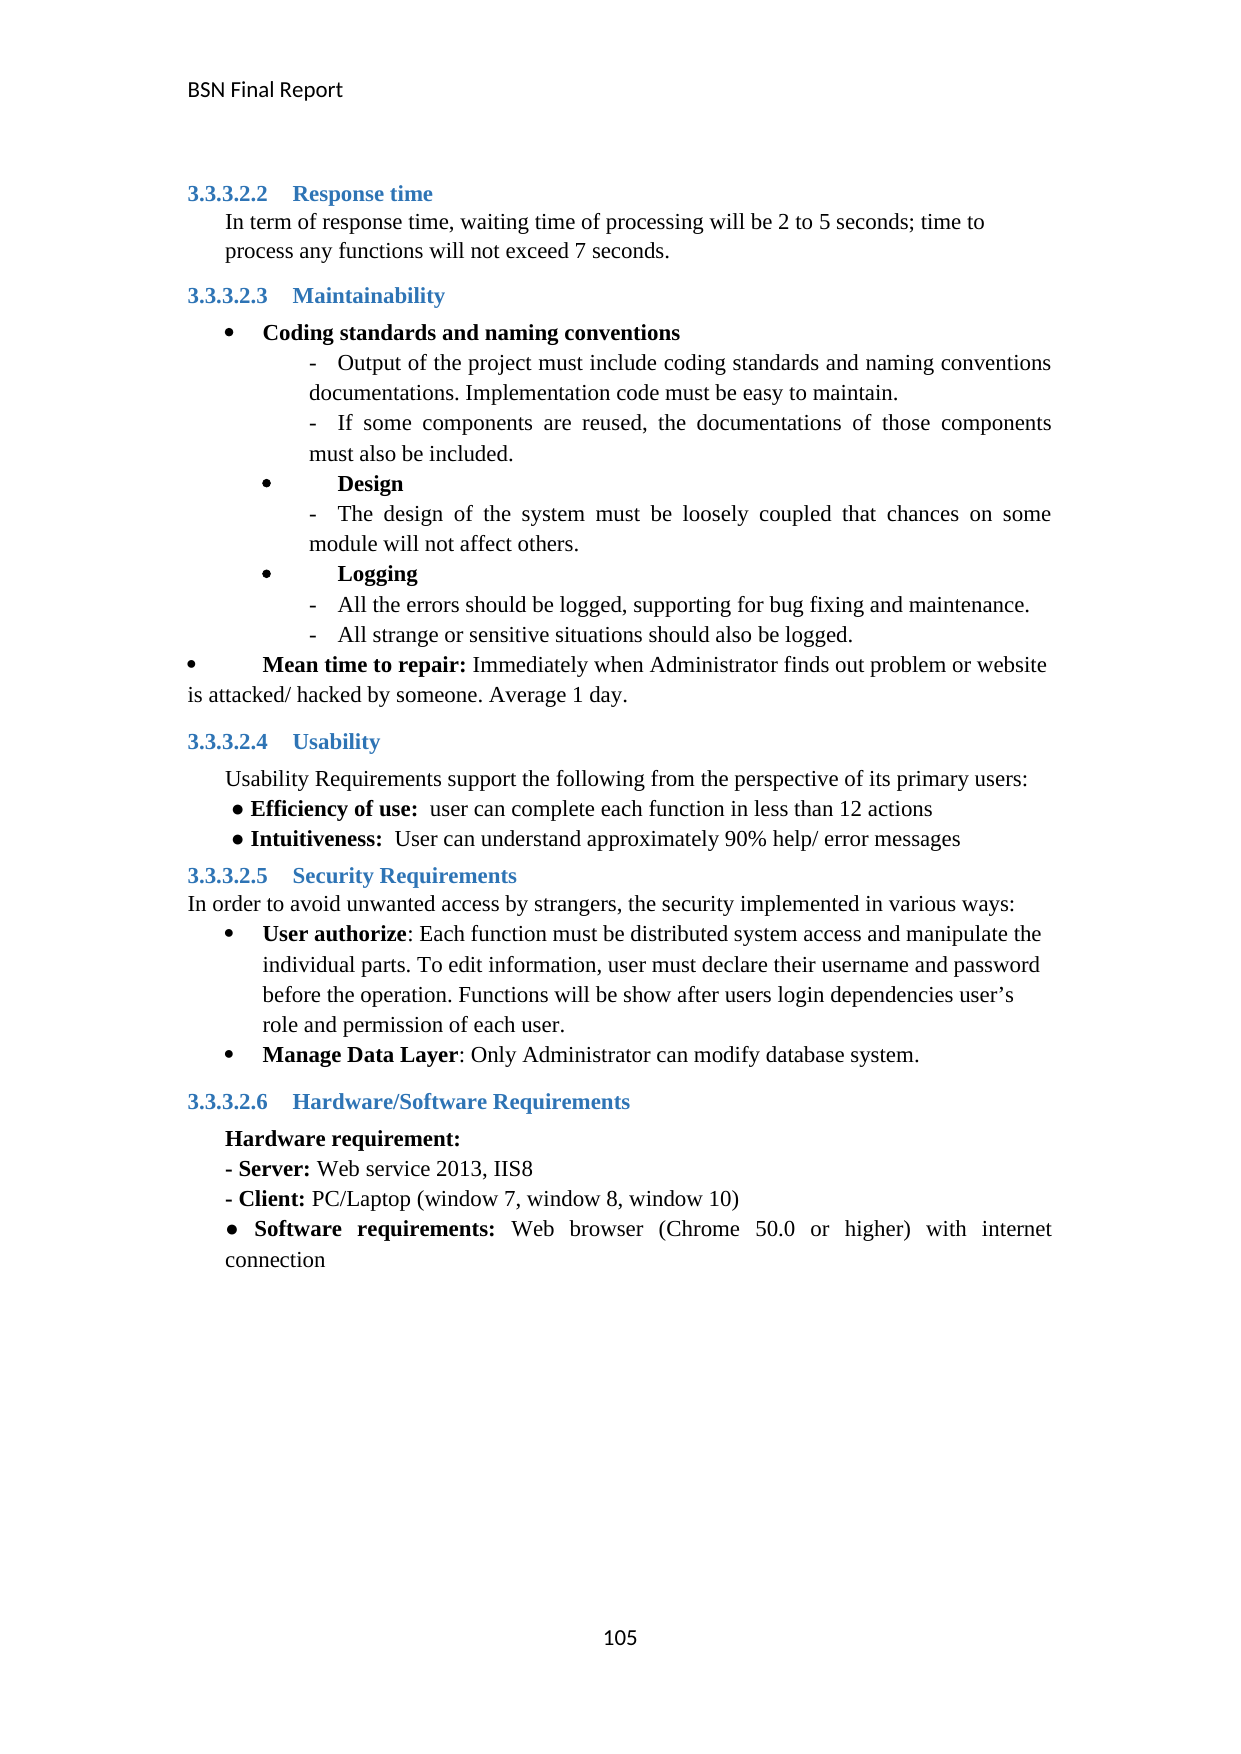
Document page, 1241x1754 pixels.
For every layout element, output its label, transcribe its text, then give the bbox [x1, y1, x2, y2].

list - Client: PC/Laptop (window 7, window 8, window 10) [225, 1185, 1053, 1212]
list The design of the system must be loosely coupled that chances on some module will not affect others. [309, 500, 1053, 557]
list Output of the project must include coding standards and naming conventions documentations. Implementation code must be easy to maintain. [309, 349, 1053, 406]
list Coding standards and naming conventions [225, 319, 1053, 345]
list Hardware requirement: [225, 1125, 1053, 1151]
list ● Software requirements: Web browser (Chrome 50.0 or higher) with internet connection [225, 1216, 1053, 1272]
list Usability Requirements support the following from the perspective of its primary users: [225, 765, 1053, 791]
list ● Intuitiveness: User can understand approximately 90% help/ error messages [225, 825, 1053, 852]
list If some components are reused, the documentations of those components must also be included. [309, 409, 1053, 466]
subtitle Usability [187, 728, 1053, 754]
text In order to avoid unwanted access by strangers, the security implemented in various ways: [187, 890, 1053, 917]
subtitle Maintainability [187, 282, 1053, 308]
list All strange or sensitive situations should also be logged. [309, 621, 1053, 647]
list Manage Data Layer: Only Administrator can modify database system. [225, 1041, 1053, 1068]
text In term of response time, waiting time of processing will be 2 to 5 seconds; time to process any functions will not exceed 7 seconds. [225, 208, 1053, 263]
list Mean time to repair: Immediately when Administrator finds out problem or website is attacked/ hacked by someone. Average 1 day. [187, 651, 1053, 708]
list Logging [262, 560, 1053, 587]
list ● Efficiency of use: user can complete each function in less than 12 actions [225, 795, 1053, 821]
subtitle Security Requirements [187, 862, 1053, 888]
list User authorize: Each function must be distributed system access and manipulate the individual parts. To edit information, user must declare their username and password before the operation. Functions will be show after users login dependencies user’s role and permission of each user. [225, 920, 1053, 1037]
subtitle Response time [187, 180, 1053, 206]
list Design [262, 470, 1053, 496]
subtitle Hardware/Software Requirements [187, 1088, 1053, 1114]
list - Server: Web service 2013, IIS8 [225, 1155, 1053, 1181]
list All the errors should be logged, supporting for bug fixing and maintenance. [309, 591, 1053, 617]
